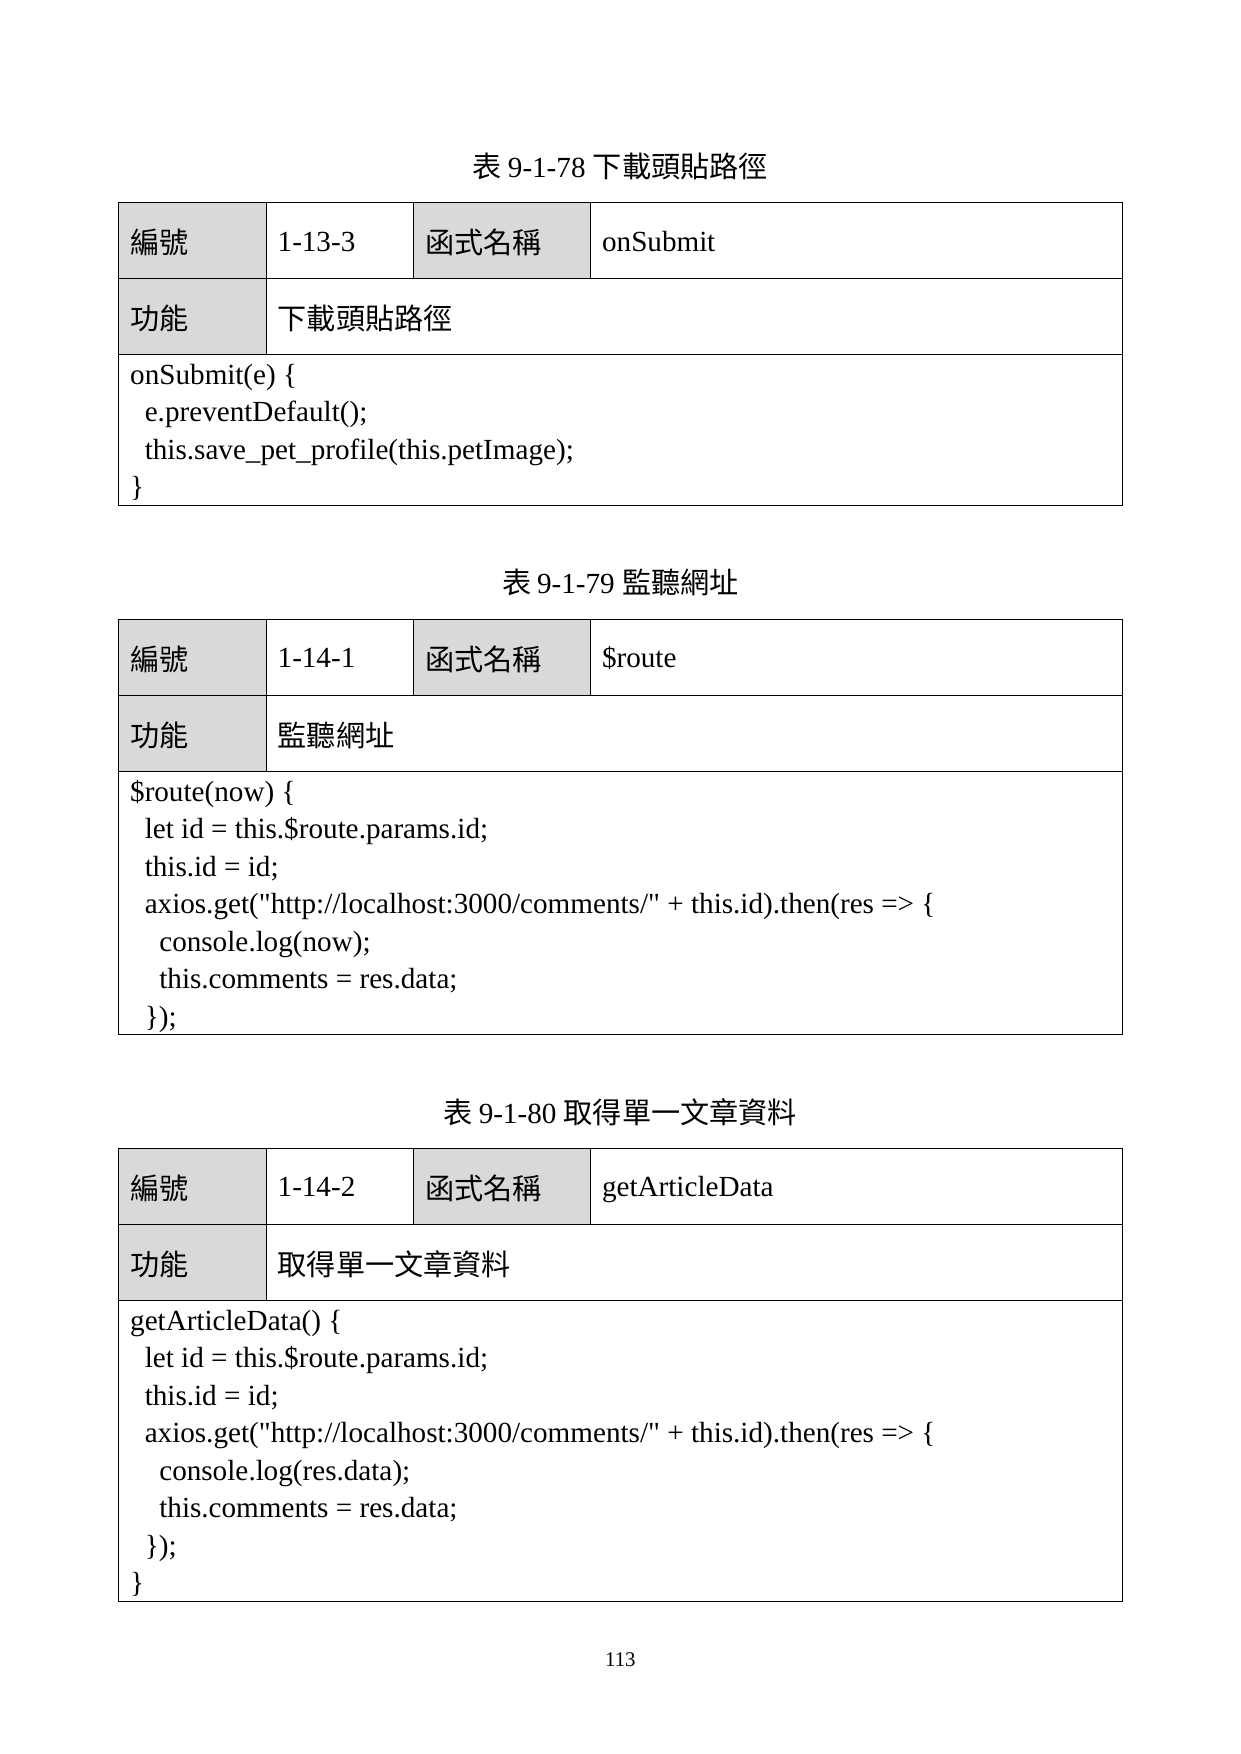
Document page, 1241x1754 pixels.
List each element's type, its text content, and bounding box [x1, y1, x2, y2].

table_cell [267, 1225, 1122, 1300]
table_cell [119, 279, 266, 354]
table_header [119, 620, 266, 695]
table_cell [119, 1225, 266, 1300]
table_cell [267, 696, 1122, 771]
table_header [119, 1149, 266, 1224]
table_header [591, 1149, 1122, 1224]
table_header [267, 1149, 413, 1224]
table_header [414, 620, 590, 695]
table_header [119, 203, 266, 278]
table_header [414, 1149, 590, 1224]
subtitle 表9-1-80 取得單一文章資料 [118, 1073, 1122, 1148]
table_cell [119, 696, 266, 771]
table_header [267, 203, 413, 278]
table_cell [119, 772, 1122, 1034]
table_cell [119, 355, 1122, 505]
subtitle 表9-1-79 監聽網址 [118, 544, 1122, 619]
subtitle 表9-1-78 下載頭貼路徑 [118, 127, 1122, 202]
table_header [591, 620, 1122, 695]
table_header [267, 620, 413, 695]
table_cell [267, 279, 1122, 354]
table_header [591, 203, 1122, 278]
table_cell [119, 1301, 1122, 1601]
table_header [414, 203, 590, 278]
